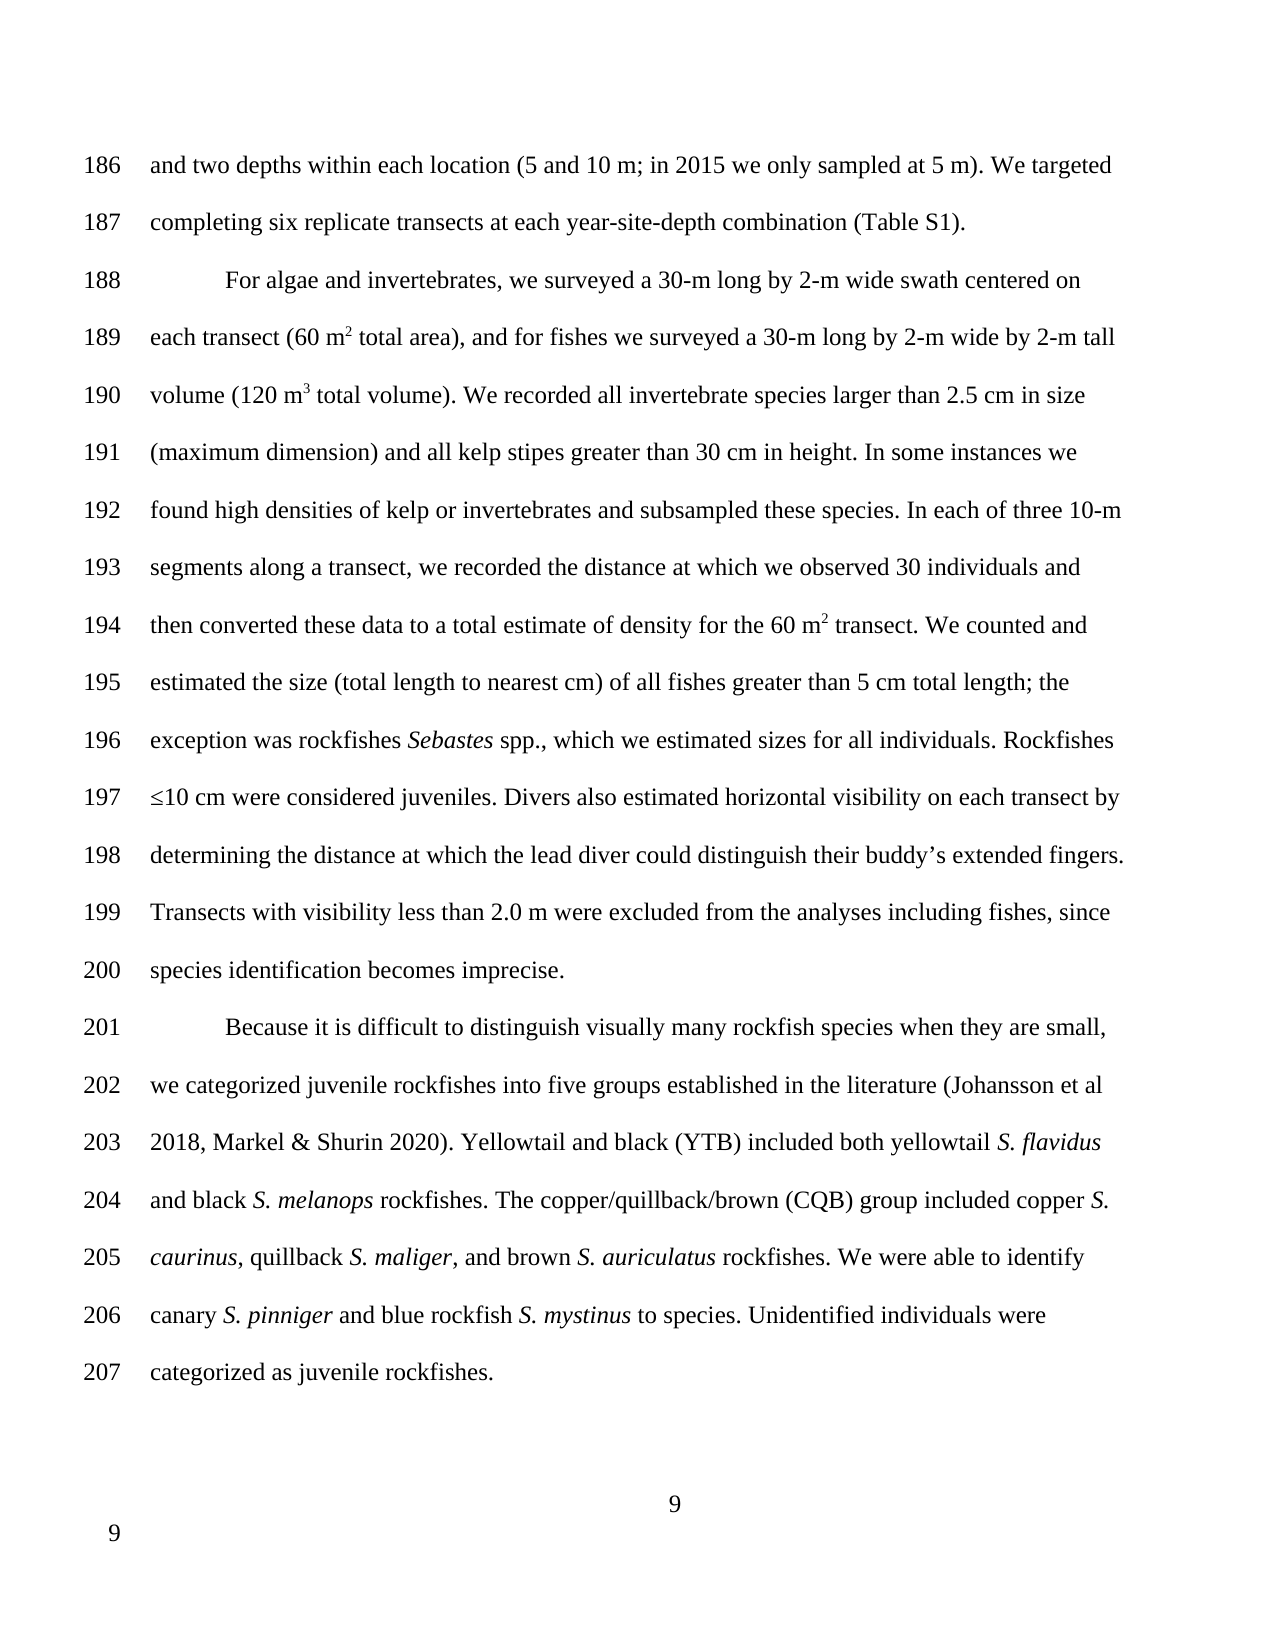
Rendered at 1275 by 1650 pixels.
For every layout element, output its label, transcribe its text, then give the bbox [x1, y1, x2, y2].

text Because it is difficult to distinguish visually many rockfish species when they are small, we categorized juvenile rockfishes into five groups established in the literature (Johansson et al 2018, Markel & Shurin 2020). Yellowtail and black (YTB) included both yellowtail S. flavidus and black S. melanops rockfishes. The copper/quillback/brown (CQB) group included copper S. caurinus, quillback S. maliger, and brown S. auriculatus rockfishes. We were able to identify canary S. pinniger and blue rockfish S. mystinus to species. Unidentified individuals were categorized as juvenile rockfishes. [150, 1012, 1125, 1386]
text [150, 150, 1125, 236]
text For algae and invertebrates, we surveyed a 30-m long by 2-m wide swath centered on each transect (60 m2 total area), and for fishes we surveyed a 30-m long by 2-m wide by 2-m tall volume (120 m3 total volume). We recorded all invertebrate species larger than 2.5 cm in size (maximum dimension) and all kelp stipes greater than 30 cm in height. In some instances we found high densities of kelp or invertebrates and subsampled these species. In each of three 10-m segments along a transect, we recorded the distance at which we observed 30 individuals and then converted these data to a total estimate of density for the 60 m2 transect. We counted and estimated the size (total length to nearest cm) of all fishes greater than 5 cm total length; the exception was rockfishes Sebastes spp., which we estimated sizes for all individuals. Rockfishes ≤10 cm were considered juveniles. Divers also estimated horizontal visibility on each transect by determining the distance at which the lead diver could distinguish their buddy’s extended fingers. Transects with visibility less than 2.0 m were excluded from the analyses including fishes, since species identification becomes imprecise. [150, 265, 1125, 984]
